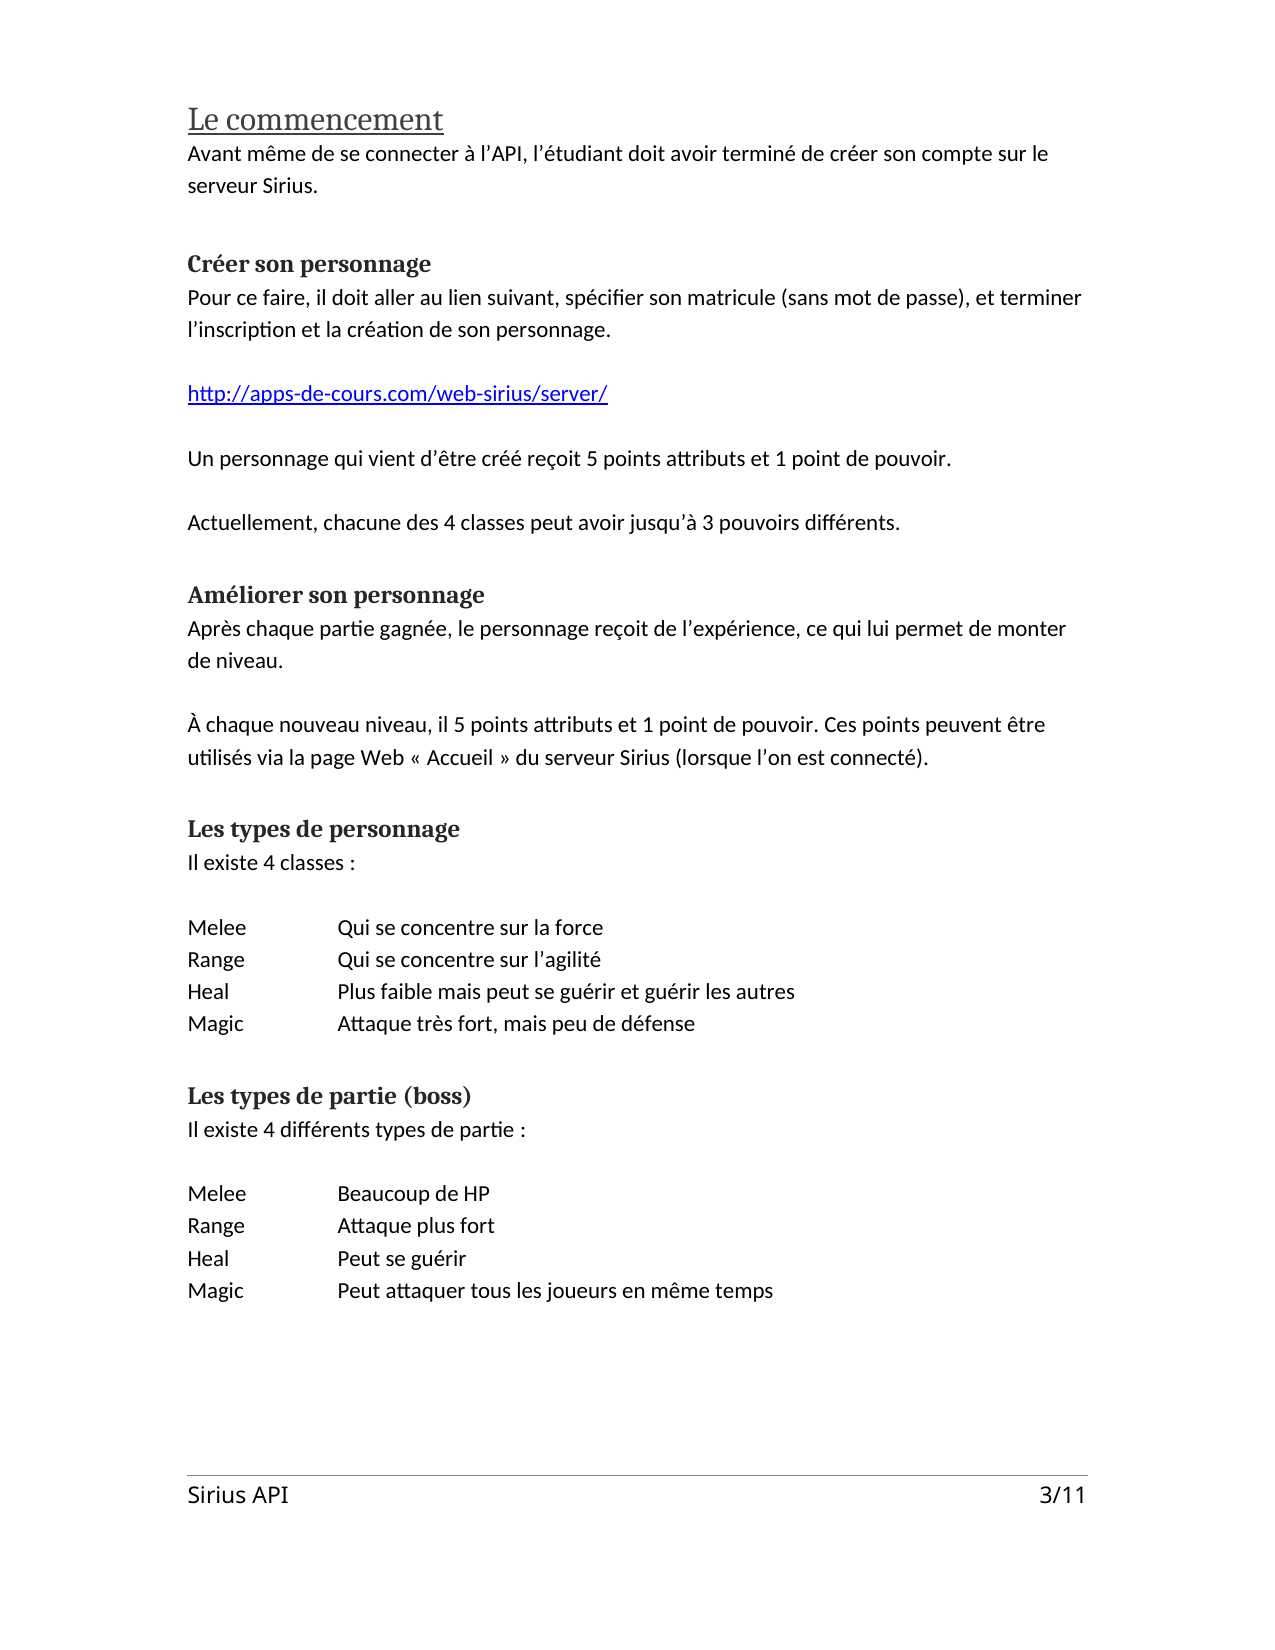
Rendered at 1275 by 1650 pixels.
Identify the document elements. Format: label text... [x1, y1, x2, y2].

subtitle Les types de personnage [187, 815, 1088, 844]
text Range Qui se concentre sur l’agilité [187, 945, 1088, 973]
text Avant même de se connecter à l’API, l’étudiant doit avoir terminé de créer son compte sur le serveur Sirius. [187, 139, 1088, 199]
text À chaque nouveau niveau, il 5 points attributs et 1 point de pouvoir. Ces points peuvent être utilisés via la page Web « Accueil » du serveur Sirius (lorsque l’on est connecté). [187, 710, 1088, 771]
subtitle Créer son personnage [187, 250, 1088, 278]
text Heal Plus faible mais peut se guérir et guérir les autres [187, 977, 1088, 1005]
text Il existe 4 différents types de partie : [187, 1115, 1088, 1143]
text Magic Attaque très fort, mais peu de défense [187, 1009, 1088, 1037]
subtitle Les types de partie (boss) [187, 1082, 1088, 1111]
text Après chaque partie gagnée, le personnage reçoit de l’expérience, ce qui lui permet de monter de niveau. [187, 614, 1088, 674]
text Heal Peut se guérir [187, 1244, 1088, 1272]
text http://apps-de-cours.com/web-sirius/server/ [187, 379, 1088, 407]
text Melee Beaucoup de HP [187, 1179, 1088, 1207]
text Magic Peut attaquer tous les joueurs en même temps [187, 1276, 1088, 1304]
text Pour ce faire, il doit aller au lien suivant, spécifier son matricule (sans mot de passe), et terminer l’inscription et la création de son personnage. [187, 283, 1088, 343]
text Range Attaque plus fort [187, 1212, 1088, 1239]
subtitle Améliorer son personnage [187, 581, 1088, 609]
text Melee Qui se concentre sur la force [187, 913, 1088, 941]
text Il existe 4 classes : [187, 848, 1088, 876]
text Le commencement [187, 100, 1088, 139]
text Actuellement, chacune des 4 classes peut avoir jusqu’à 3 pouvoirs différents. [187, 508, 1088, 536]
text Un personnage qui vient d’être créé reçoit 5 points attributs et 1 point de pouvoir. [187, 444, 1088, 472]
